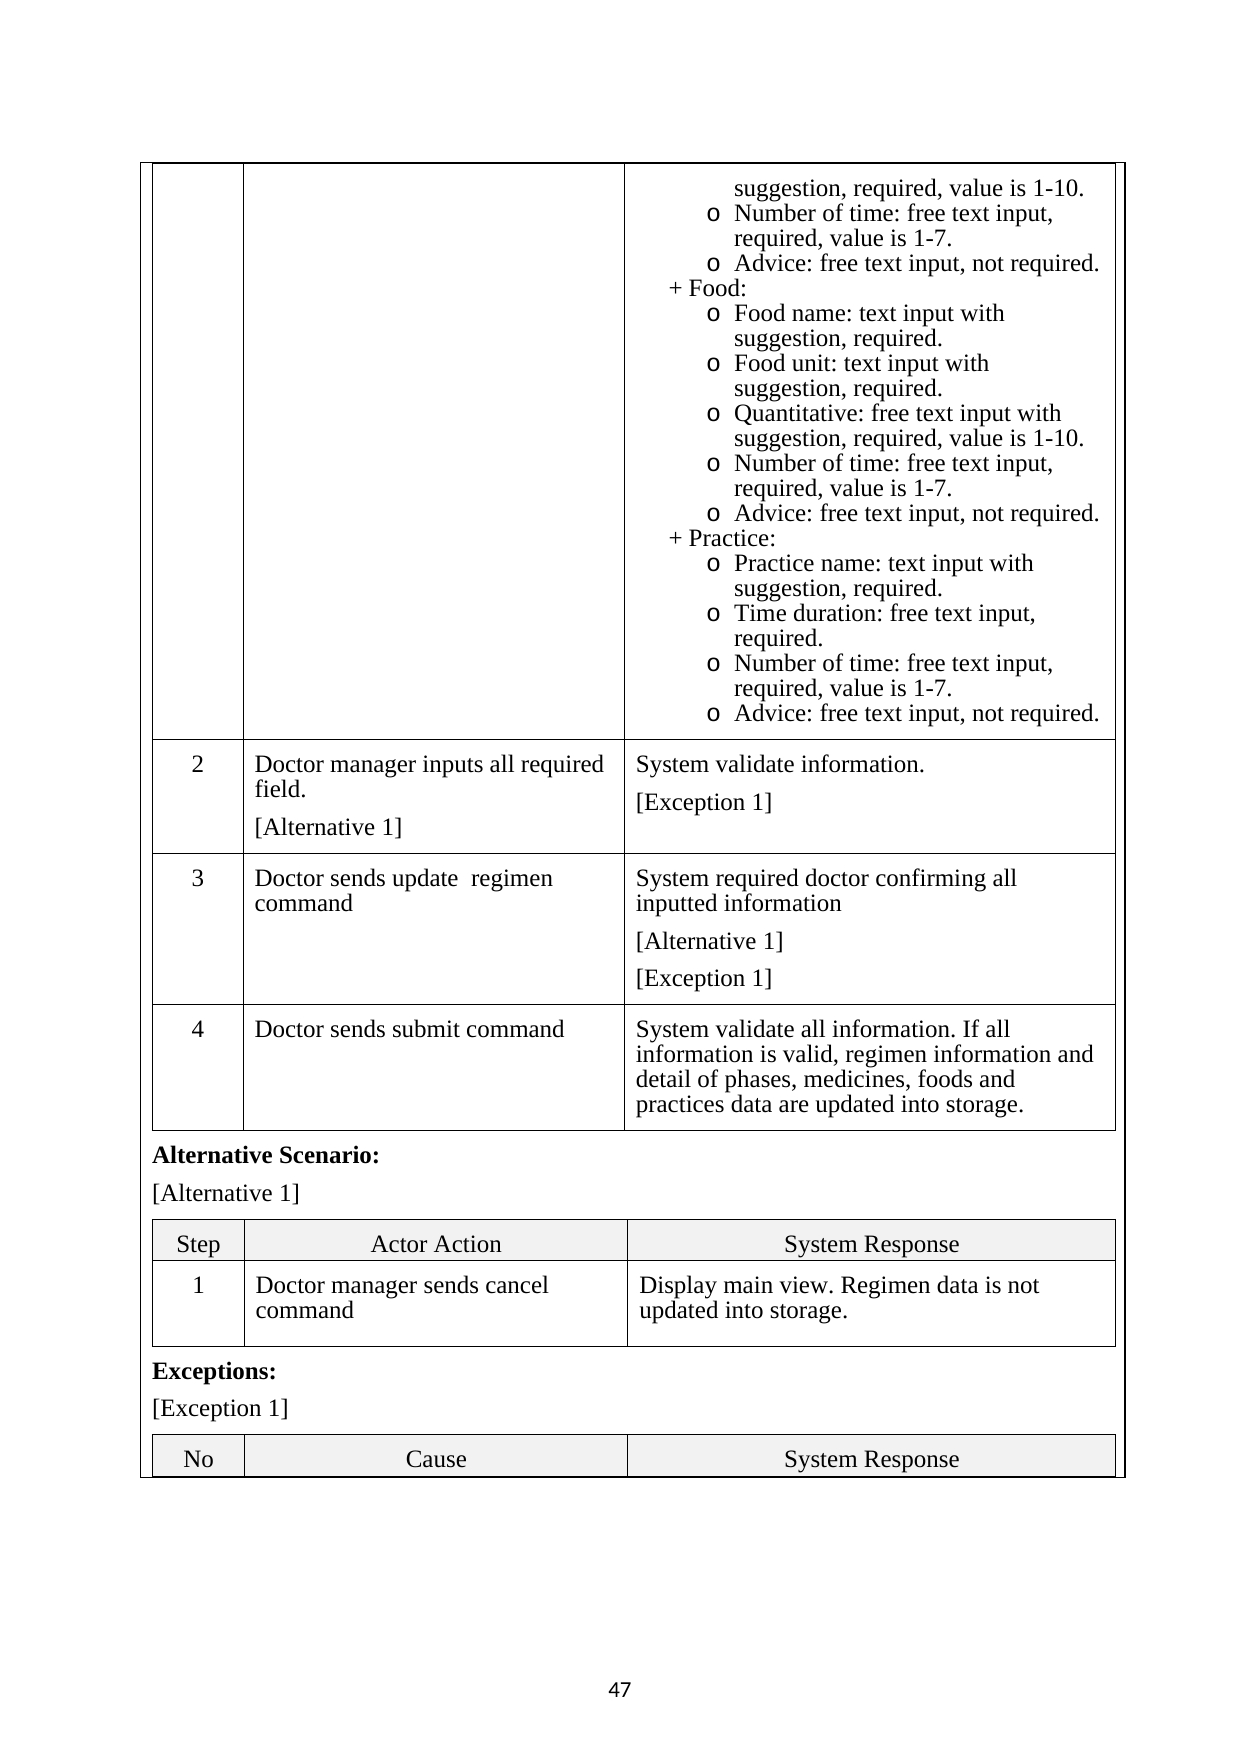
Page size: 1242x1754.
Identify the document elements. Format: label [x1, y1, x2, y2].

table_cell [141, 163, 1124, 1477]
